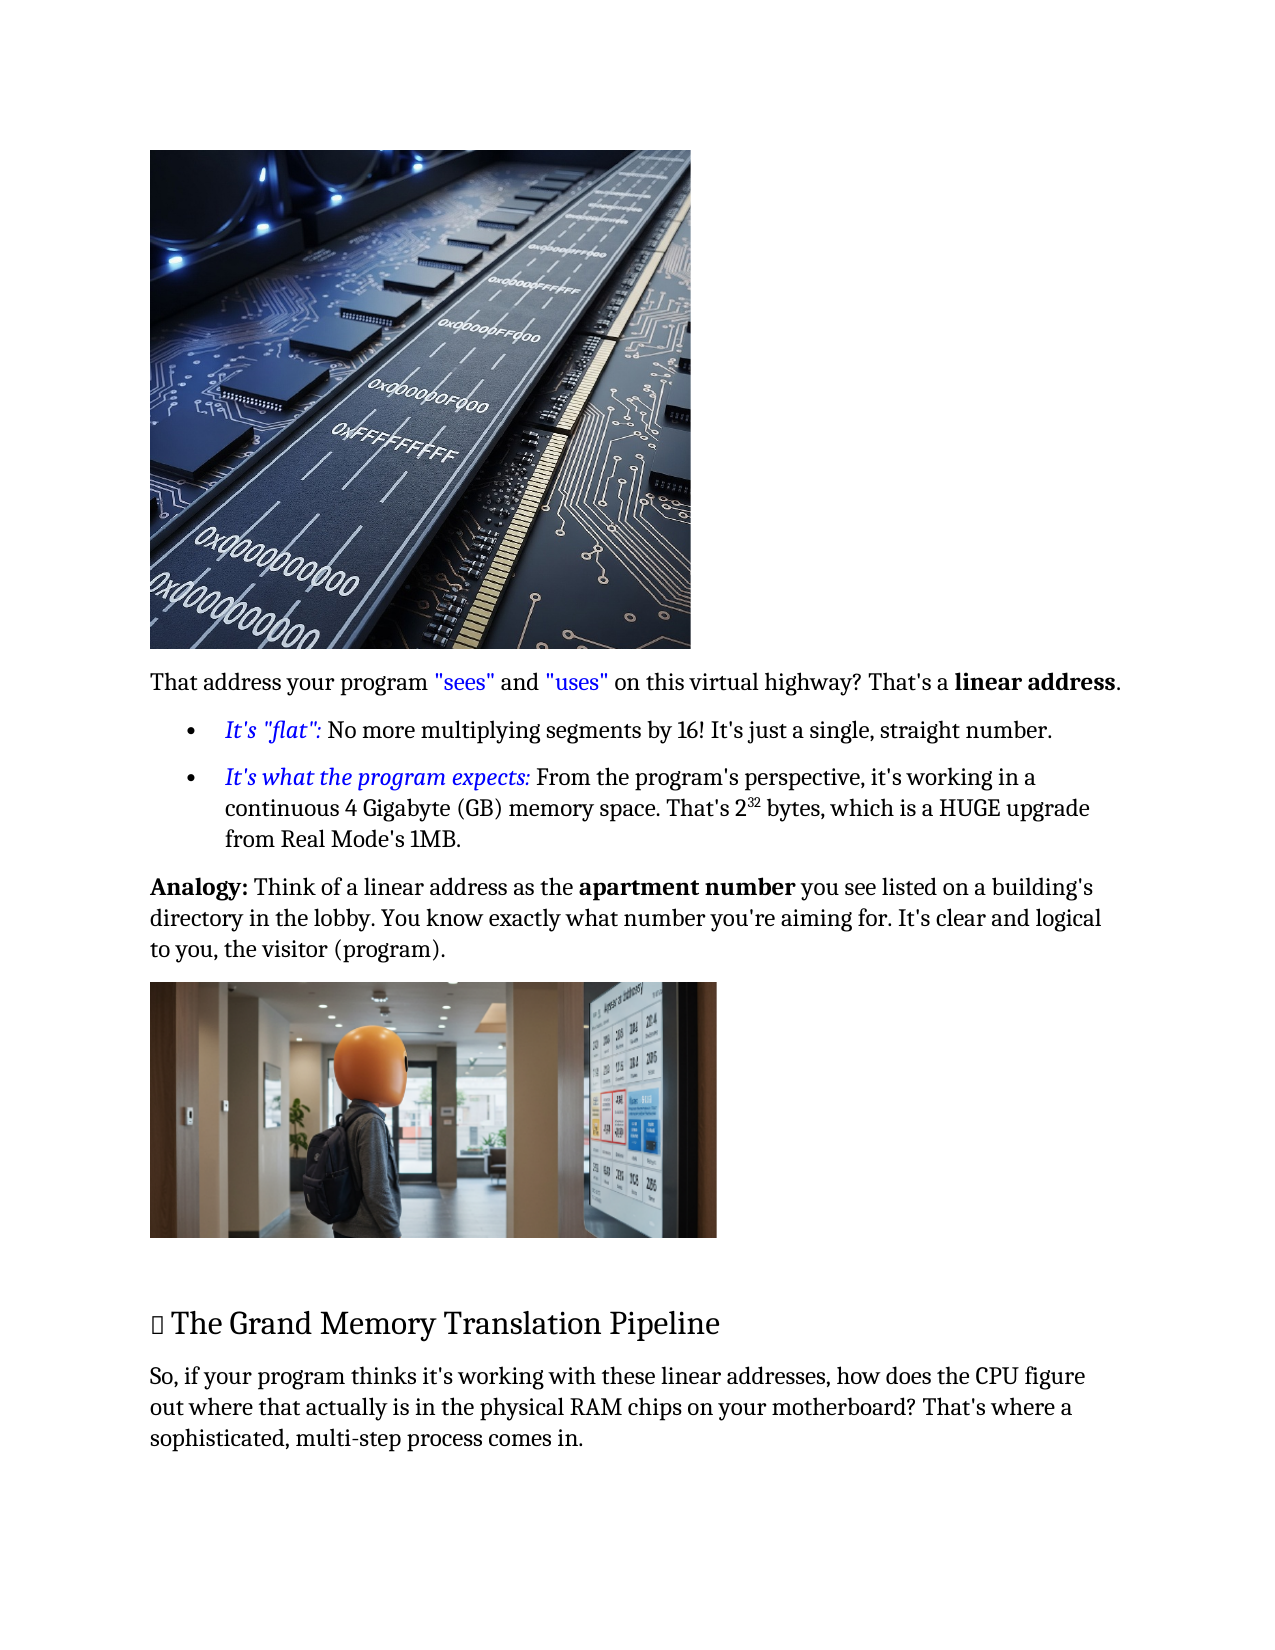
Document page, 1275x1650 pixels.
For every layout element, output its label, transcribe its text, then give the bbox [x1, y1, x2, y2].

text Analogy: Think of a linear address as the apartment number you see listed on a building's directory in the lobby. You know exactly what number you're aiming for. It's clear and logical to you, the visitor (program). [150, 873, 1125, 964]
list It's what the program expects: From the program's perspective, it's working in a continuous 4 Gigabyte (GB) memory space. That's 232 bytes, which is a HUGE upgrade from Real Mode's 1MB. [187, 763, 1125, 854]
picture [150, 150, 691, 649]
list It's "flat": No more multiplying segments by 16! It's just a single, straight number. [187, 716, 1125, 744]
text So, if your program thinks it's working with these linear addresses, how does the CPU figure out where that actually is in the physical RAM chips on your motherboard? That's where a sophisticated, multi-step process comes in. [150, 1362, 1125, 1453]
text That address your program "sees" and "uses" on this virtual highway? That's a linear address. [150, 668, 1125, 697]
picture [150, 982, 717, 1238]
text 🌉 The Grand Memory Translation Pipeline [150, 1304, 1125, 1343]
